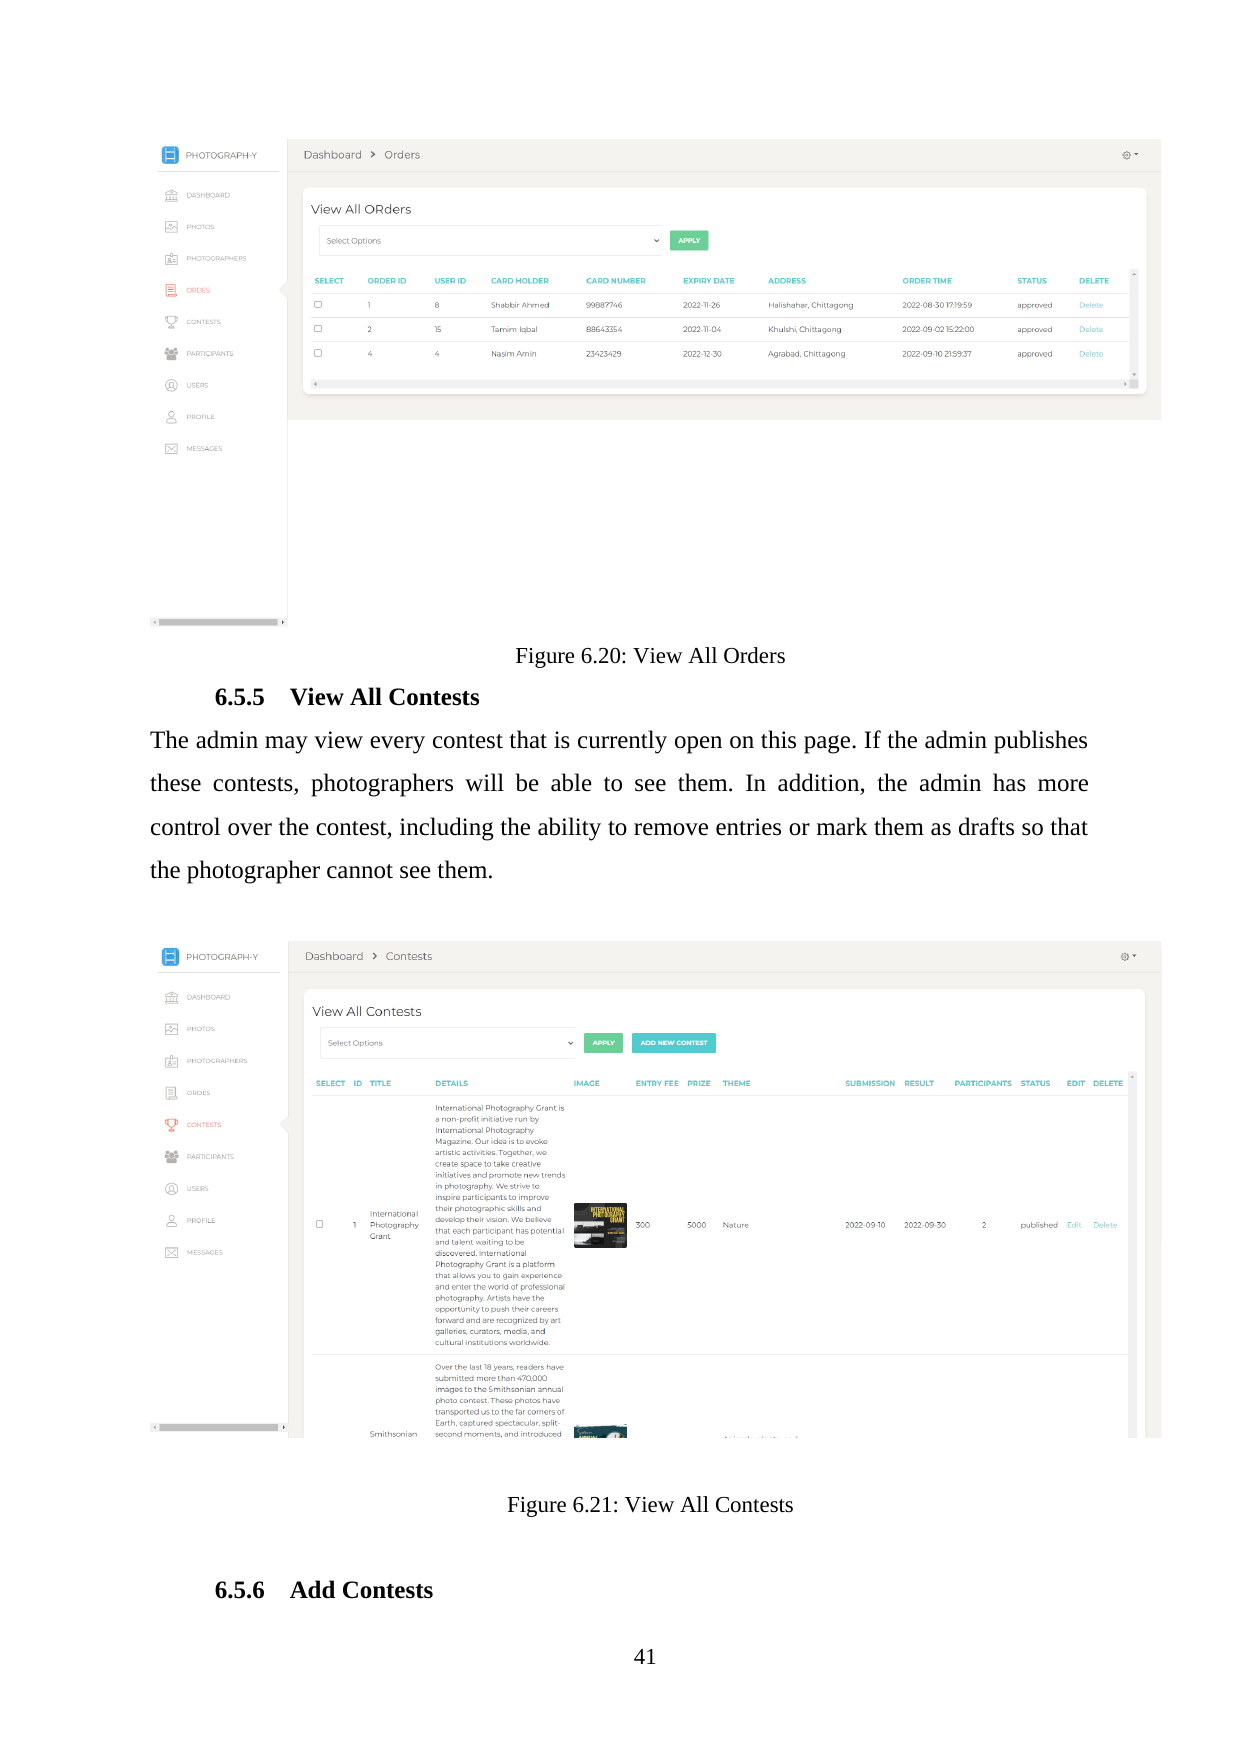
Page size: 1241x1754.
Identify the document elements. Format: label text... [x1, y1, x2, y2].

subtitle Figure 6.21: View All Contests [150, 1491, 1151, 1518]
picture [150, 941, 1162, 1438]
subtitle The admin may view every contest that is currently open on this page. If the admin publishes these contests, photographers will be able to see them. In addition, the admin has more control over the contest, including the ability to remove entries or mark them as drafts so that the photographer cannot see them. [150, 725, 1090, 883]
picture [150, 139, 1162, 628]
list View All Contests [214, 682, 1151, 711]
subtitle Figure 6.20: View All Orders [150, 642, 1151, 668]
list Add Contests [214, 1575, 1151, 1604]
